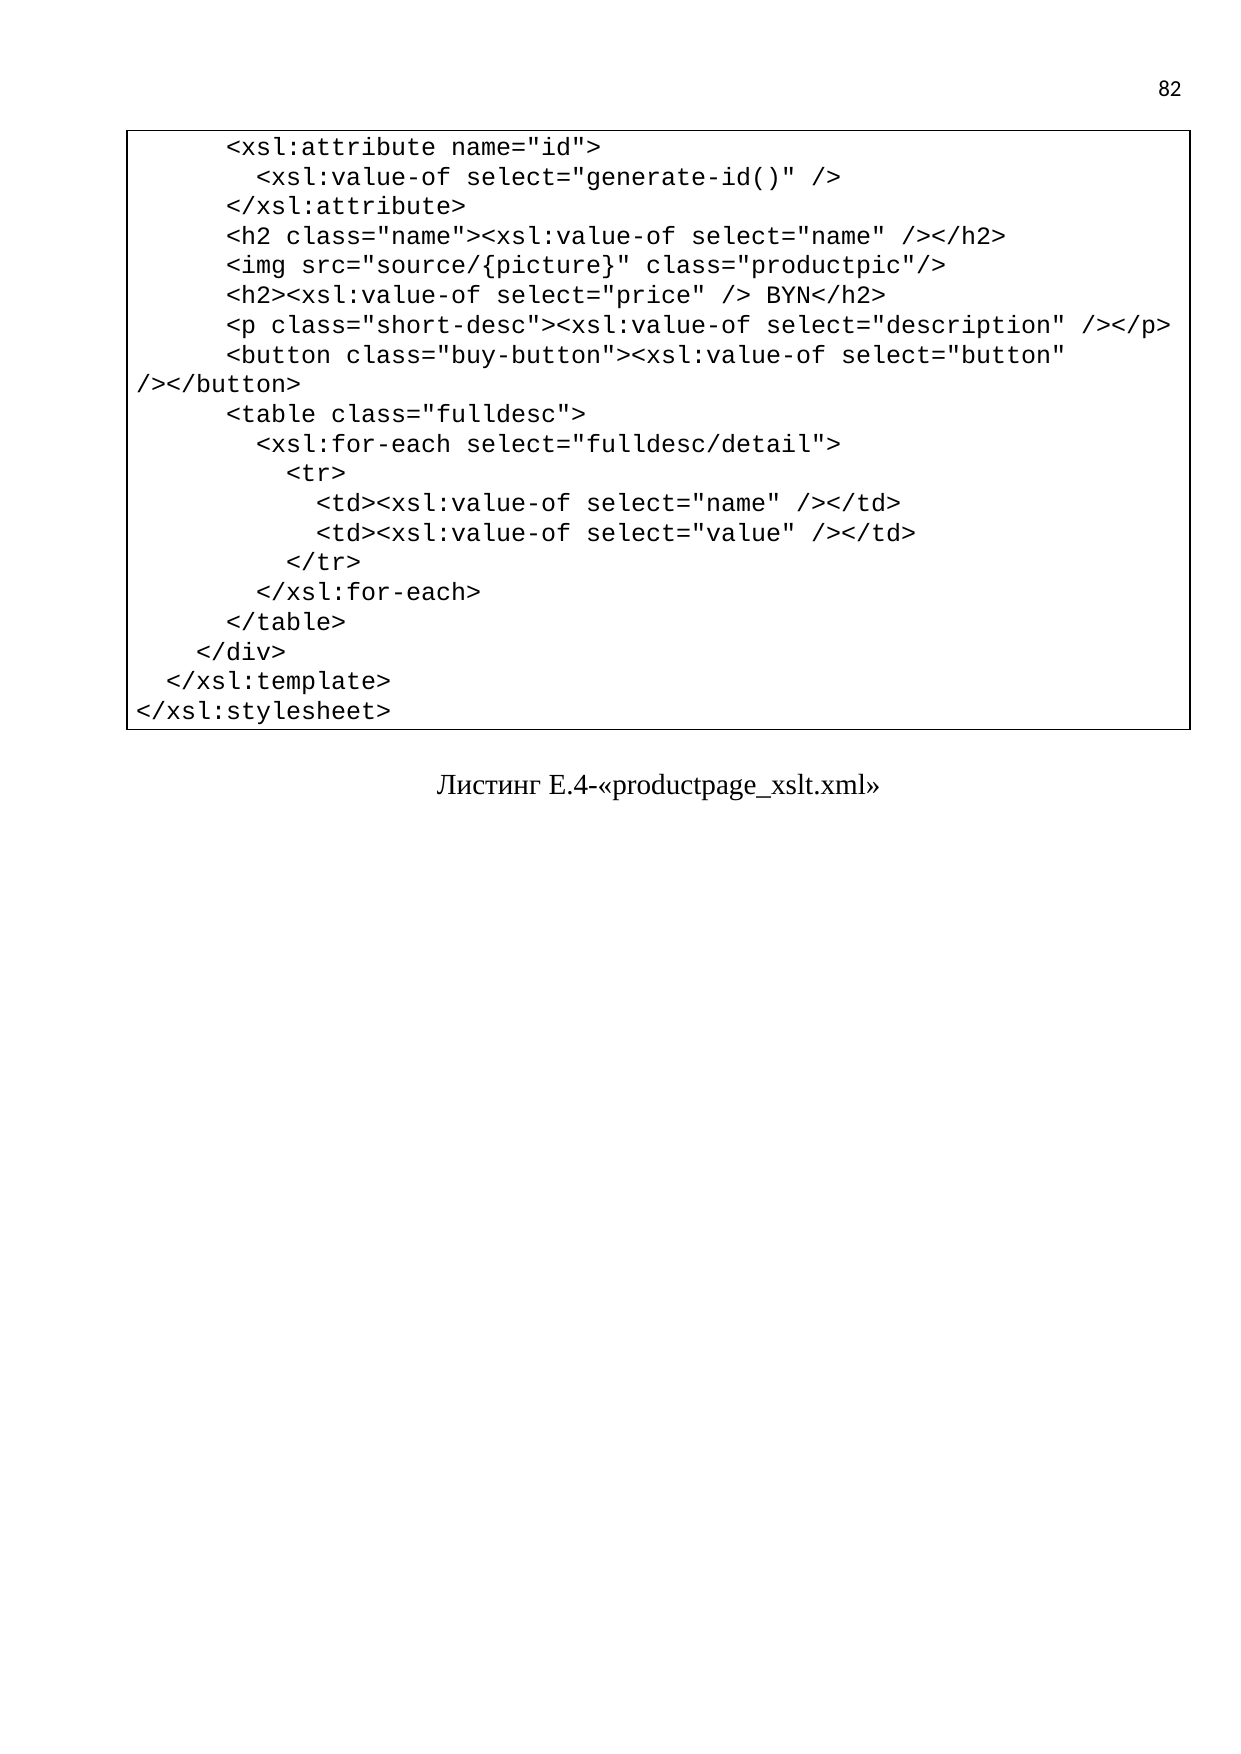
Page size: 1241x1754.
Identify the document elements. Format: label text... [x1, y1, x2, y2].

text <tr> [136, 459, 1181, 489]
text <h2 class="name"><xsl:value-of select="name" /></h2> [136, 222, 1181, 252]
text <xsl:for-each select="fulldesc/detail"> [136, 430, 1181, 459]
text </xsl:template> [136, 667, 1181, 694]
text <button class="buy-button"><xsl:value-of select="button" /></button> [136, 341, 1181, 400]
text <table class="fulldesc"> [136, 400, 1181, 430]
text <xsl:value-of select="generate-id()" /> [136, 163, 1181, 192]
text <xsl:attribute name="id"> [128, 131, 1189, 163]
text <td><xsl:value-of select="name" /></td> [136, 489, 1181, 519]
text </xsl:attribute> [136, 192, 1181, 222]
text </tr> [136, 549, 1181, 578]
text </xsl:for-each> [136, 578, 1181, 608]
text </table> [136, 608, 1181, 638]
text <td><xsl:value-of select="value" /></td> [136, 519, 1181, 549]
text <p class="short-desc"><xsl:value-of select="description" /></p> [136, 311, 1181, 341]
text </div> [136, 638, 1181, 667]
text Листинг Е.4-«productpage_xslt.xml» [136, 767, 1181, 801]
text <img src="source/{picture}" class="productpic"/> [136, 252, 1181, 281]
text <h2><xsl:value-of select="price" /> BYN</h2> [136, 281, 1181, 311]
text </xsl:stylesheet> [128, 694, 1189, 729]
